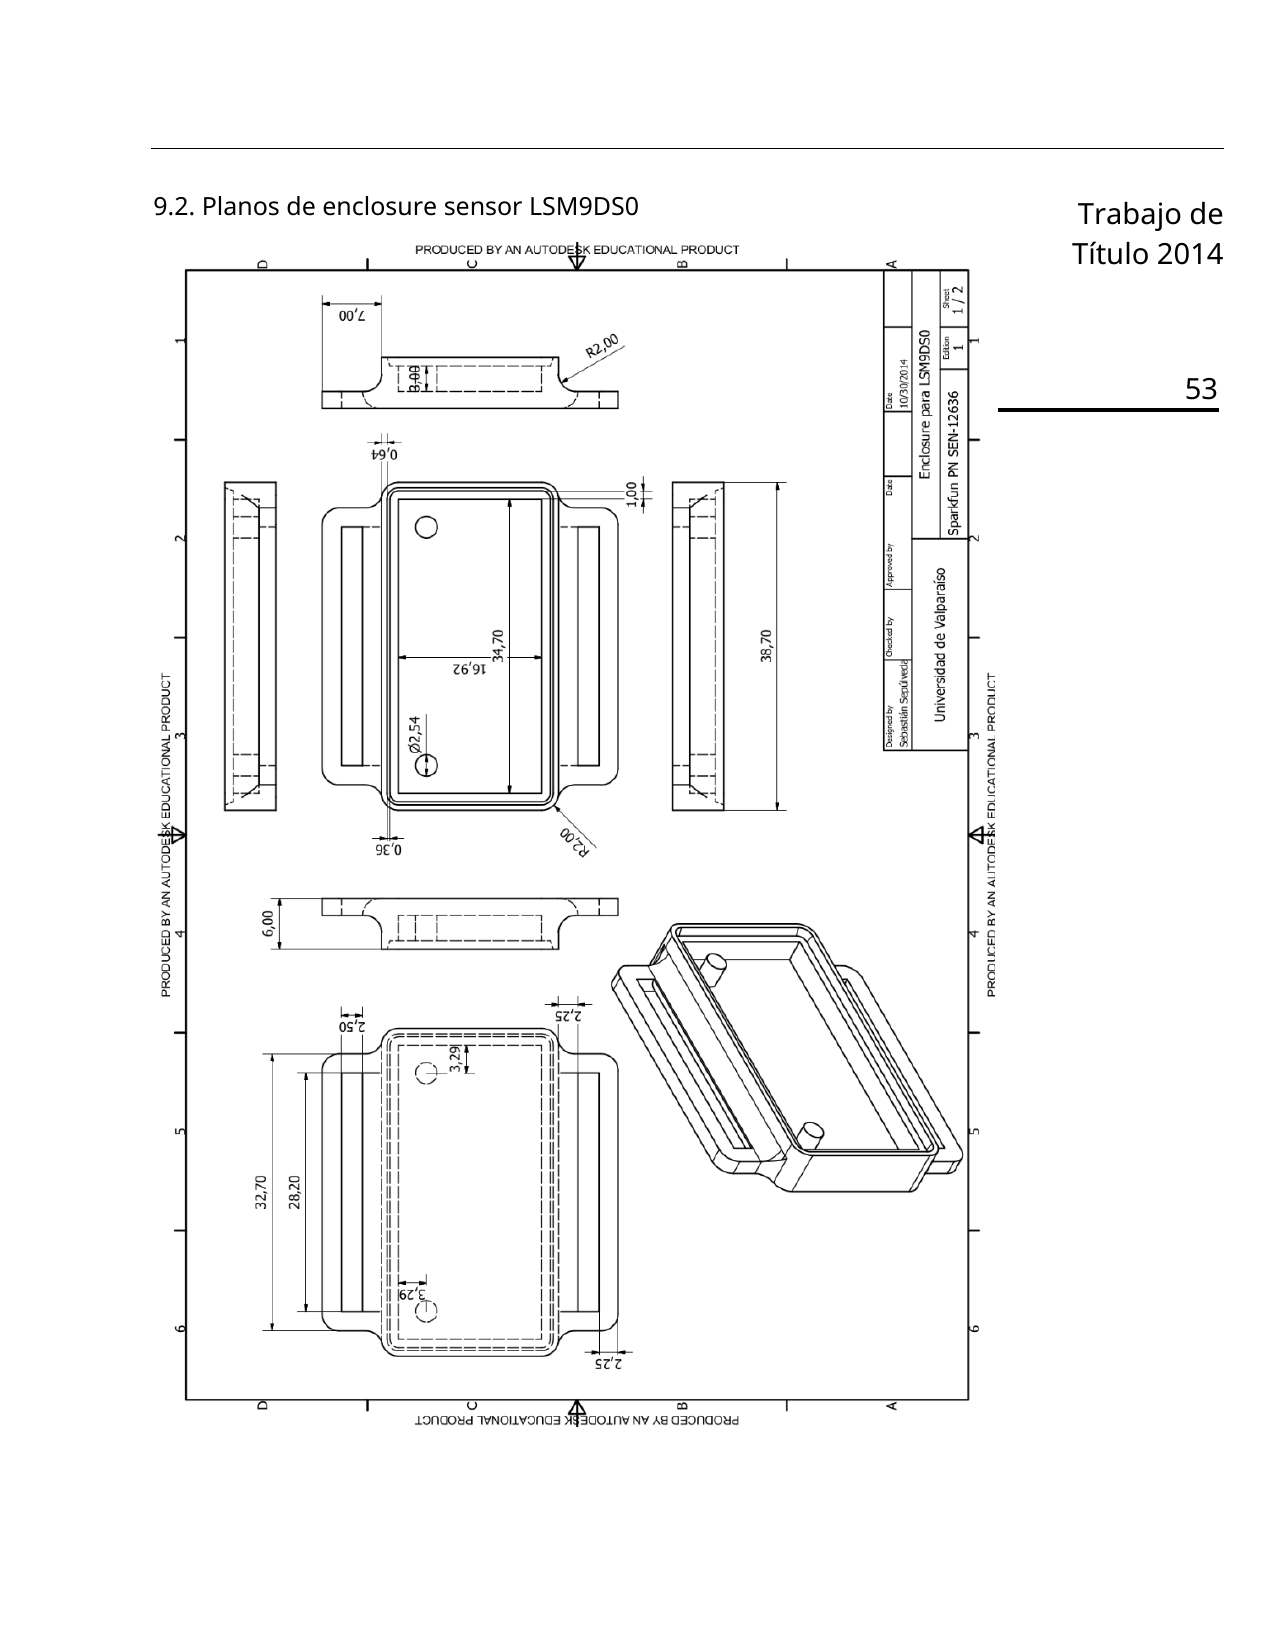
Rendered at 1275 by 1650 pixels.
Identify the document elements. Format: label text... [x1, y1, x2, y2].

subtitle Planos de enclosure sensor LSM9DS0 [153, 189, 991, 223]
picture [158, 243, 995, 1427]
